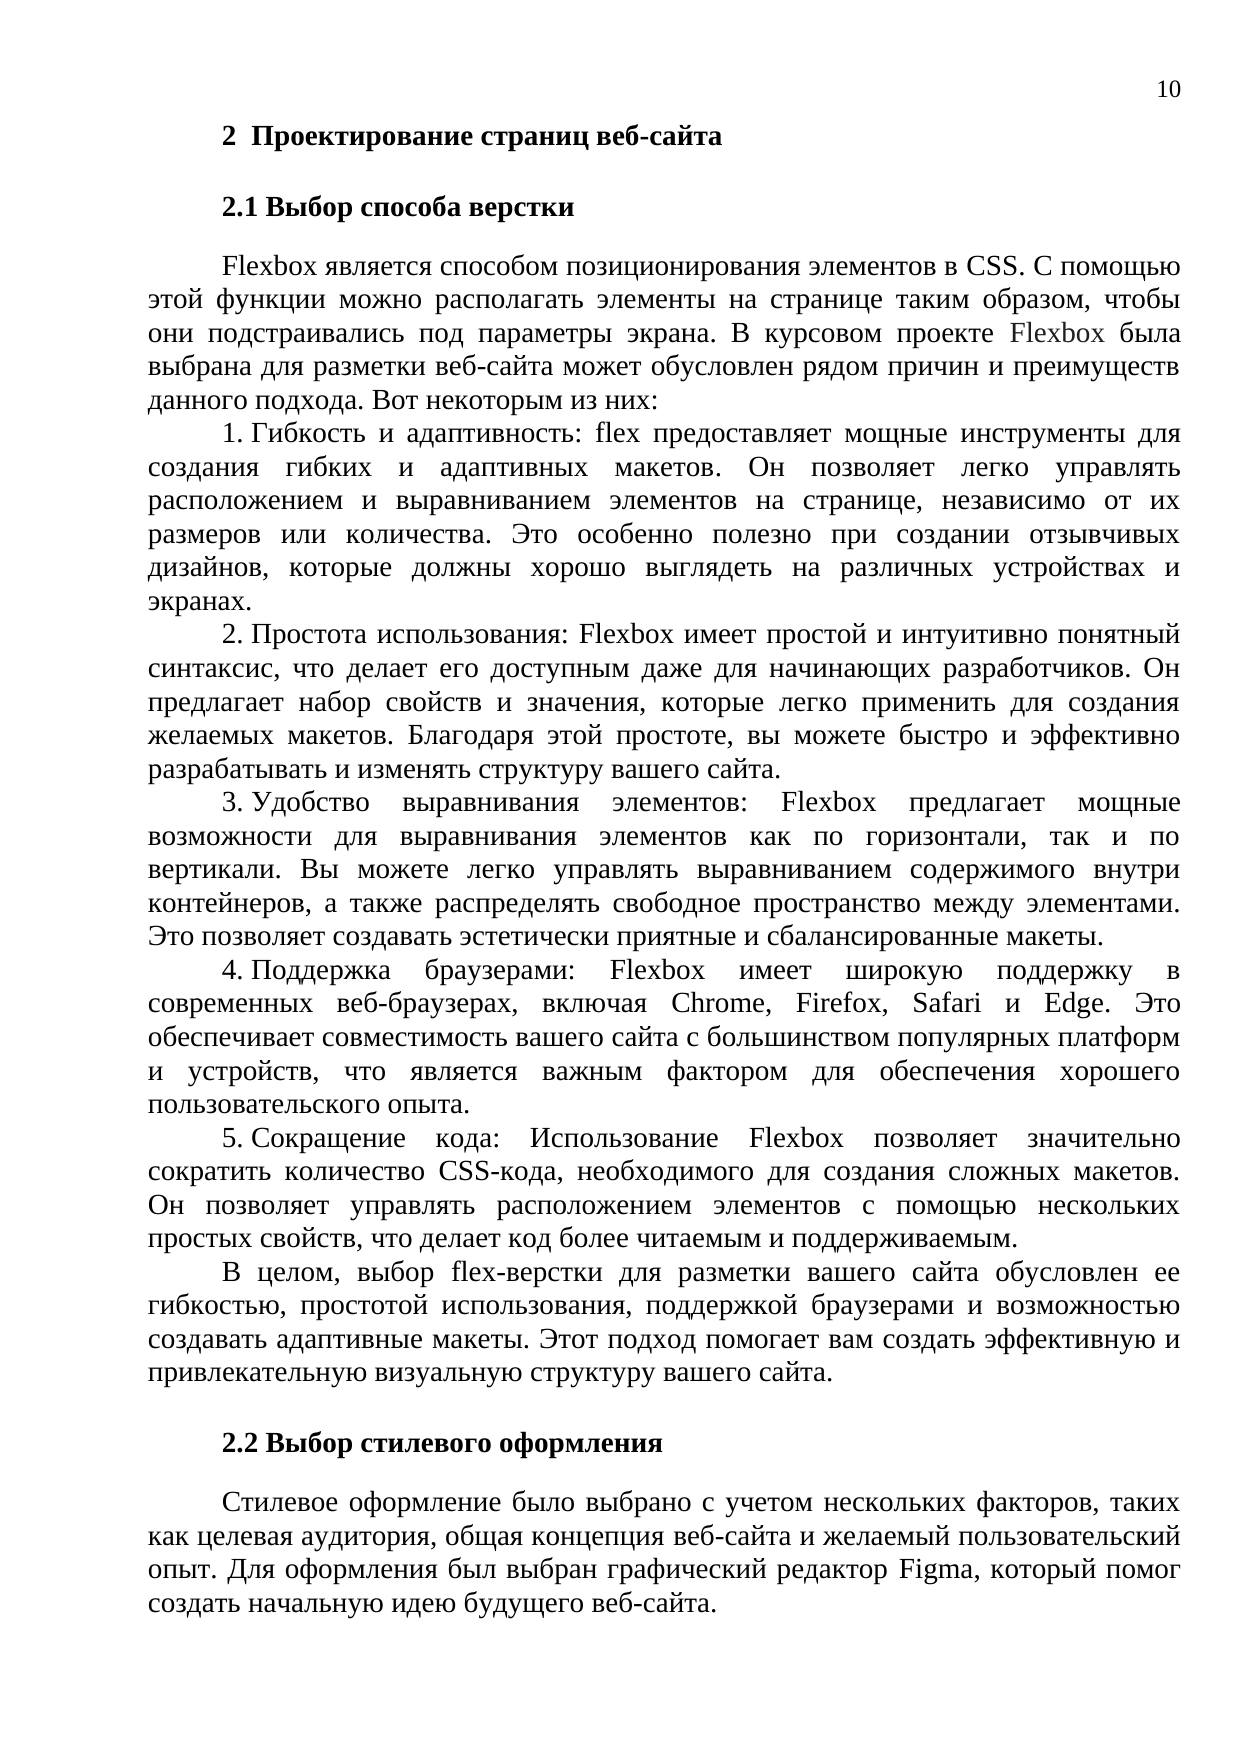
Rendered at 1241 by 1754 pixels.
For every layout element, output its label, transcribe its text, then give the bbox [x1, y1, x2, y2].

list Сокращение кода: Использование Flexbox позволяет значительно сократить количество CSS-кода, необходимого для создания сложных макетов. Он позволяет управлять расположением элементов с помощью нескольких простых свойств, что делает код более читаемым и поддерживаемым. [148, 1120, 1181, 1254]
text Flexbox является способом позиционирования элементов в CSS. С помощью этой функции можно располагать элементы на странице таким образом, чтобы они подстраивались под параметры экрана. В курсовом проекте Flexbox была выбрана для разметки веб-сайта может обусловлен рядом причин и преимуществ данного подхода. Вот некоторым из них: [148, 248, 1181, 415]
list Удобство выравнивания элементов: Flexbox предлагает мощные возможности для выравнивания элементов как по горизонтали, так и по вертикали. Вы можете легко управлять выравниванием содержимого внутри контейнеров, а также распределять свободное пространство между элементами. Это позволяет создавать эстетически приятные и сбалансированные макеты. [148, 784, 1181, 952]
text 2.2 Выбор стилевого оформления [148, 1426, 1181, 1459]
text 2.1 Выбор способа верстки [148, 189, 1181, 223]
text В целом, выбор flex-верстки для разметки вашего сайта обусловлен ее гибкостью, простотой использования, поддержкой браузерами и возможностью создавать адаптивные макеты. Этот подход помогает вам создать эффективную и привлекательную визуальную структуру вашего сайта. [148, 1254, 1181, 1388]
list Проектирование страниц веб-сайта [148, 118, 1181, 152]
list Поддержка браузерами: Flexbox имеет широкую поддержку в современных веб-браузерах, включая Chrome, Firefox, Safari и Edge. Это обеспечивает совместимость вашего сайта с большинством популярных платформ и устройств, что является важным фактором для обеспечения хорошего пользовательского опыта. [148, 952, 1181, 1120]
list Гибкость и адаптивность: flex предоставляет мощные инструменты для создания гибких и адаптивных макетов. Он позволяет легко управлять расположением и выравниванием элементов на странице, независимо от их размеров или количества. Это особенно полезно при создании отзывчивых дизайнов, которые должны хорошо выглядеть на различных устройствах и экранах. [148, 415, 1181, 617]
list Простота использования: Flexbox имеет простой и интуитивно понятный синтаксис, что делает его доступным даже для начинающих разработчиков. Он предлагает набор свойств и значения, которые легко применить для создания желаемых макетов. Благодаря этой простоте, вы можете быстро и эффективно разрабатывать и изменять структуру вашего сайта. [148, 617, 1181, 784]
text Стилевое оформление было выбрано с учетом нескольких факторов, таких как целевая аудитория, общая концепция веб-сайта и желаемый пользовательский опыт. Для оформления был выбран графический редактор Figma, который помог создать начальную идею будущего веб-сайта. [148, 1484, 1181, 1618]
